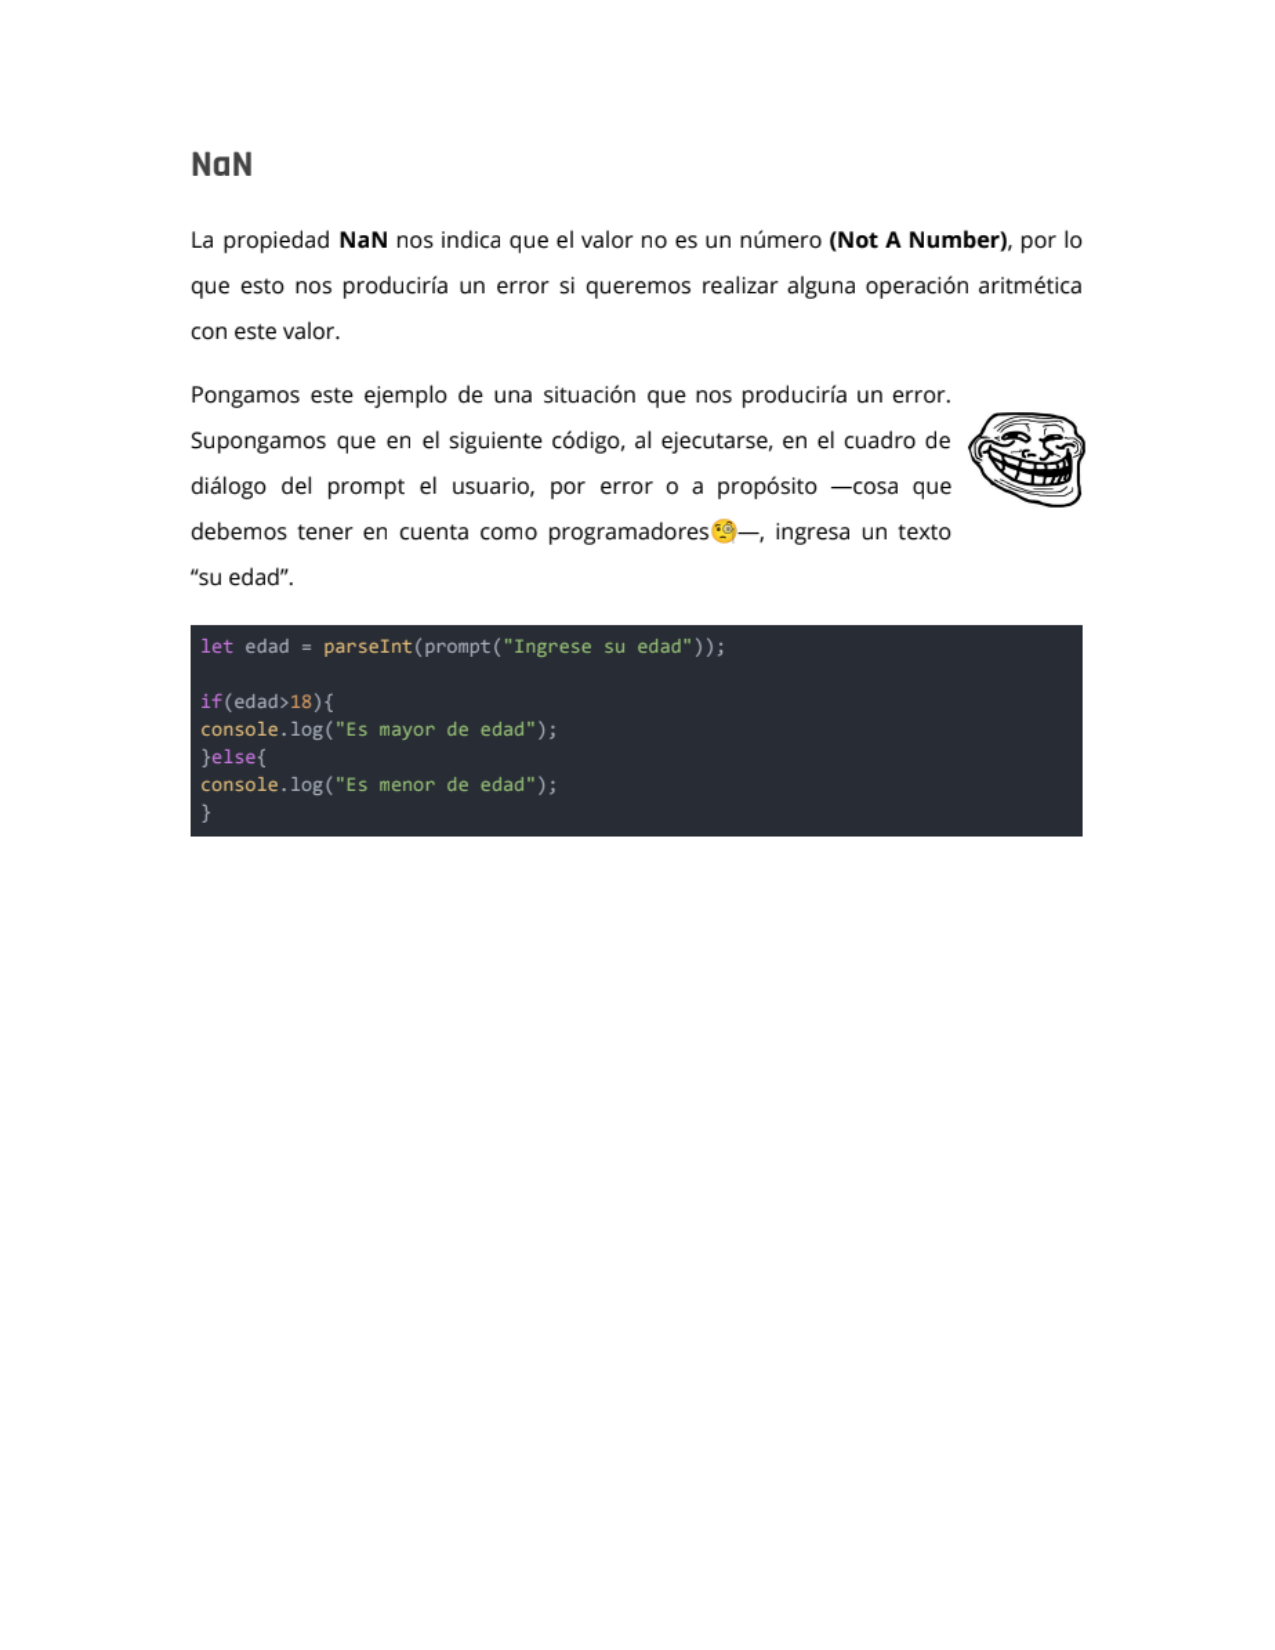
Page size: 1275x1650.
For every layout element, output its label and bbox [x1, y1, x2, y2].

picture [177, 147, 1098, 863]
